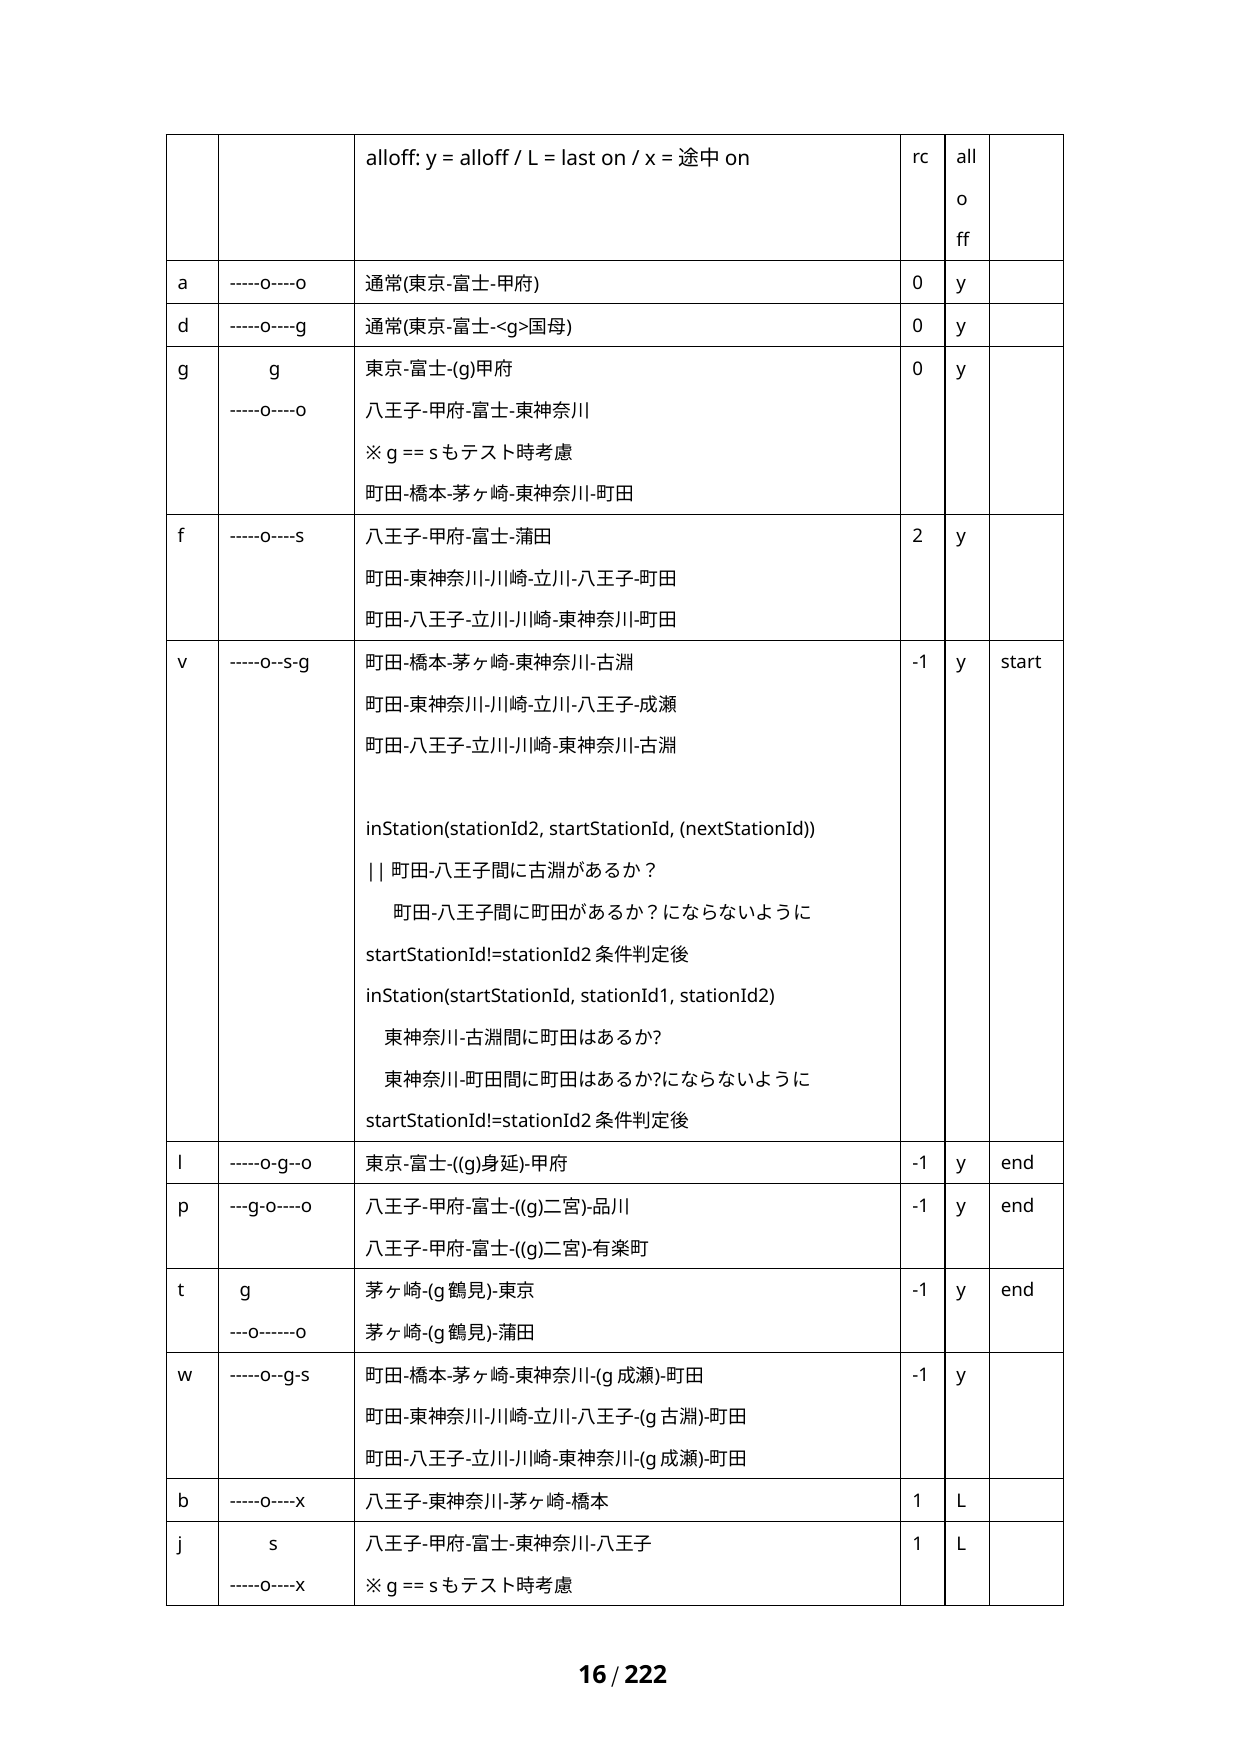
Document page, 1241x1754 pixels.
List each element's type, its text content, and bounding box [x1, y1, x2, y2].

table_cell -1 [901, 1184, 944, 1268]
table_cell 八王子-東神奈川-茅ヶ崎-橋本 [355, 1479, 900, 1521]
table_cell 0 [901, 304, 944, 346]
table_cell f [167, 515, 218, 639]
table_cell -----o--s-g [219, 641, 354, 1141]
table_cell y [946, 304, 989, 346]
table_cell y [946, 347, 989, 513]
table_cell 東京-富士-((g)身延)-甲府 [355, 1142, 900, 1183]
table_cell -----o----g [219, 304, 354, 346]
table_cell g [167, 347, 218, 513]
table_cell ---g-o----o [219, 1184, 354, 1268]
table_header [219, 135, 354, 260]
table_cell y [946, 1269, 989, 1352]
table_cell t [167, 1269, 218, 1352]
table_cell p [167, 1184, 218, 1268]
table_cell [990, 261, 1063, 303]
table_cell 茅ヶ崎-(g鶴見)-東京 茅ヶ崎-(g鶴見)-蒲田 [355, 1269, 900, 1352]
table_cell 2 [901, 515, 944, 639]
table_cell y [946, 641, 989, 1141]
table_cell [990, 1522, 1063, 1605]
table_cell -----o----x [219, 1479, 354, 1521]
table_cell -----o----o [219, 261, 354, 303]
table_cell 八王子-甲府-富士-蒲田 町田-東神奈川-川崎-立川-八王子-町田 町田-八王子-立川-川崎-東神奈川-町田 [355, 515, 900, 639]
table_cell b [167, 1479, 218, 1521]
table_cell -----o-g--o [219, 1142, 354, 1183]
table_cell [990, 515, 1063, 639]
table_cell 八王子-甲府-富士-((g)二宮)-品川 八王子-甲府-富士-((g)二宮)-有楽町 [355, 1184, 900, 1268]
table_cell d [167, 304, 218, 346]
table_cell g ---o------o [219, 1269, 354, 1352]
table_cell 0 [901, 261, 944, 303]
table_cell -1 [901, 641, 944, 1141]
table_header all off [946, 135, 989, 260]
table_cell 通常(東京-富士-<g>国母) [355, 304, 900, 346]
table_cell 東京-富士-(g)甲府 八王子-甲府-富士-東神奈川 ※ g == sもテスト時考慮 町田-橋本-茅ヶ崎-東神奈川-町田 [355, 347, 900, 513]
table_cell L [946, 1522, 989, 1605]
table_cell y [946, 515, 989, 639]
table_cell -----o----s [219, 515, 354, 639]
table_cell 八王子-甲府-富士-東神奈川-八王子 ※ g == sもテスト時考慮 [355, 1522, 900, 1605]
table_cell end [990, 1269, 1063, 1352]
table_header alloff: y = alloff / L = last on / x = 途中on [355, 135, 900, 260]
table_cell -1 [901, 1142, 944, 1183]
table_cell start [990, 641, 1063, 1141]
table_cell a [167, 261, 218, 303]
table_cell -1 [901, 1353, 944, 1478]
table_cell [990, 304, 1063, 346]
table_cell L [946, 1479, 989, 1521]
table_cell g -----o----o [219, 347, 354, 513]
table_cell [990, 347, 1063, 513]
table_cell y [946, 1353, 989, 1478]
table_cell end [990, 1184, 1063, 1268]
table_cell l [167, 1142, 218, 1183]
table_cell j [167, 1522, 218, 1605]
table_cell 通常(東京-富士-甲府) [355, 261, 900, 303]
table_cell v [167, 641, 218, 1141]
table_header [990, 135, 1063, 260]
table_cell y [946, 1184, 989, 1268]
table_cell 町田-橋本-茅ヶ崎-東神奈川-古淵 町田-東神奈川-川崎-立川-八王子-成瀬 町田-八王子-立川-川崎-東神奈川-古淵 inStation(stationId2, startStationId, (nextStationId)) || 町田-八王子間に古淵があるか？ 町田-八王子間に町田があるか？にならないようにstartStationId!=stationId2条件判定後 inStation(startStationId, stationId1, stationId2) 東神奈川-古淵間に町田はあるか? 東神奈川-町田間に町田はあるか?にならないようにstartStationId!=stationId2条件判定後 [355, 641, 900, 1141]
table_header rc [901, 135, 944, 260]
table_cell 1 [901, 1479, 944, 1521]
table_cell y [946, 1142, 989, 1183]
table_cell w [167, 1353, 218, 1478]
table_header [167, 135, 218, 260]
table_cell -----o--g-s [219, 1353, 354, 1478]
table_cell [990, 1479, 1063, 1521]
table_cell y [946, 261, 989, 303]
table_cell 0 [901, 347, 944, 513]
table_cell s -----o----x [219, 1522, 354, 1605]
table_cell end [990, 1142, 1063, 1183]
table_cell [990, 1353, 1063, 1478]
table_cell 町田-橋本-茅ヶ崎-東神奈川-(g成瀬)-町田 町田-東神奈川-川崎-立川-八王子-(g古淵)-町田 町田-八王子-立川-川崎-東神奈川-(g成瀬)-町田 [355, 1353, 900, 1478]
table_cell 1 [901, 1522, 944, 1605]
table_cell -1 [901, 1269, 944, 1352]
